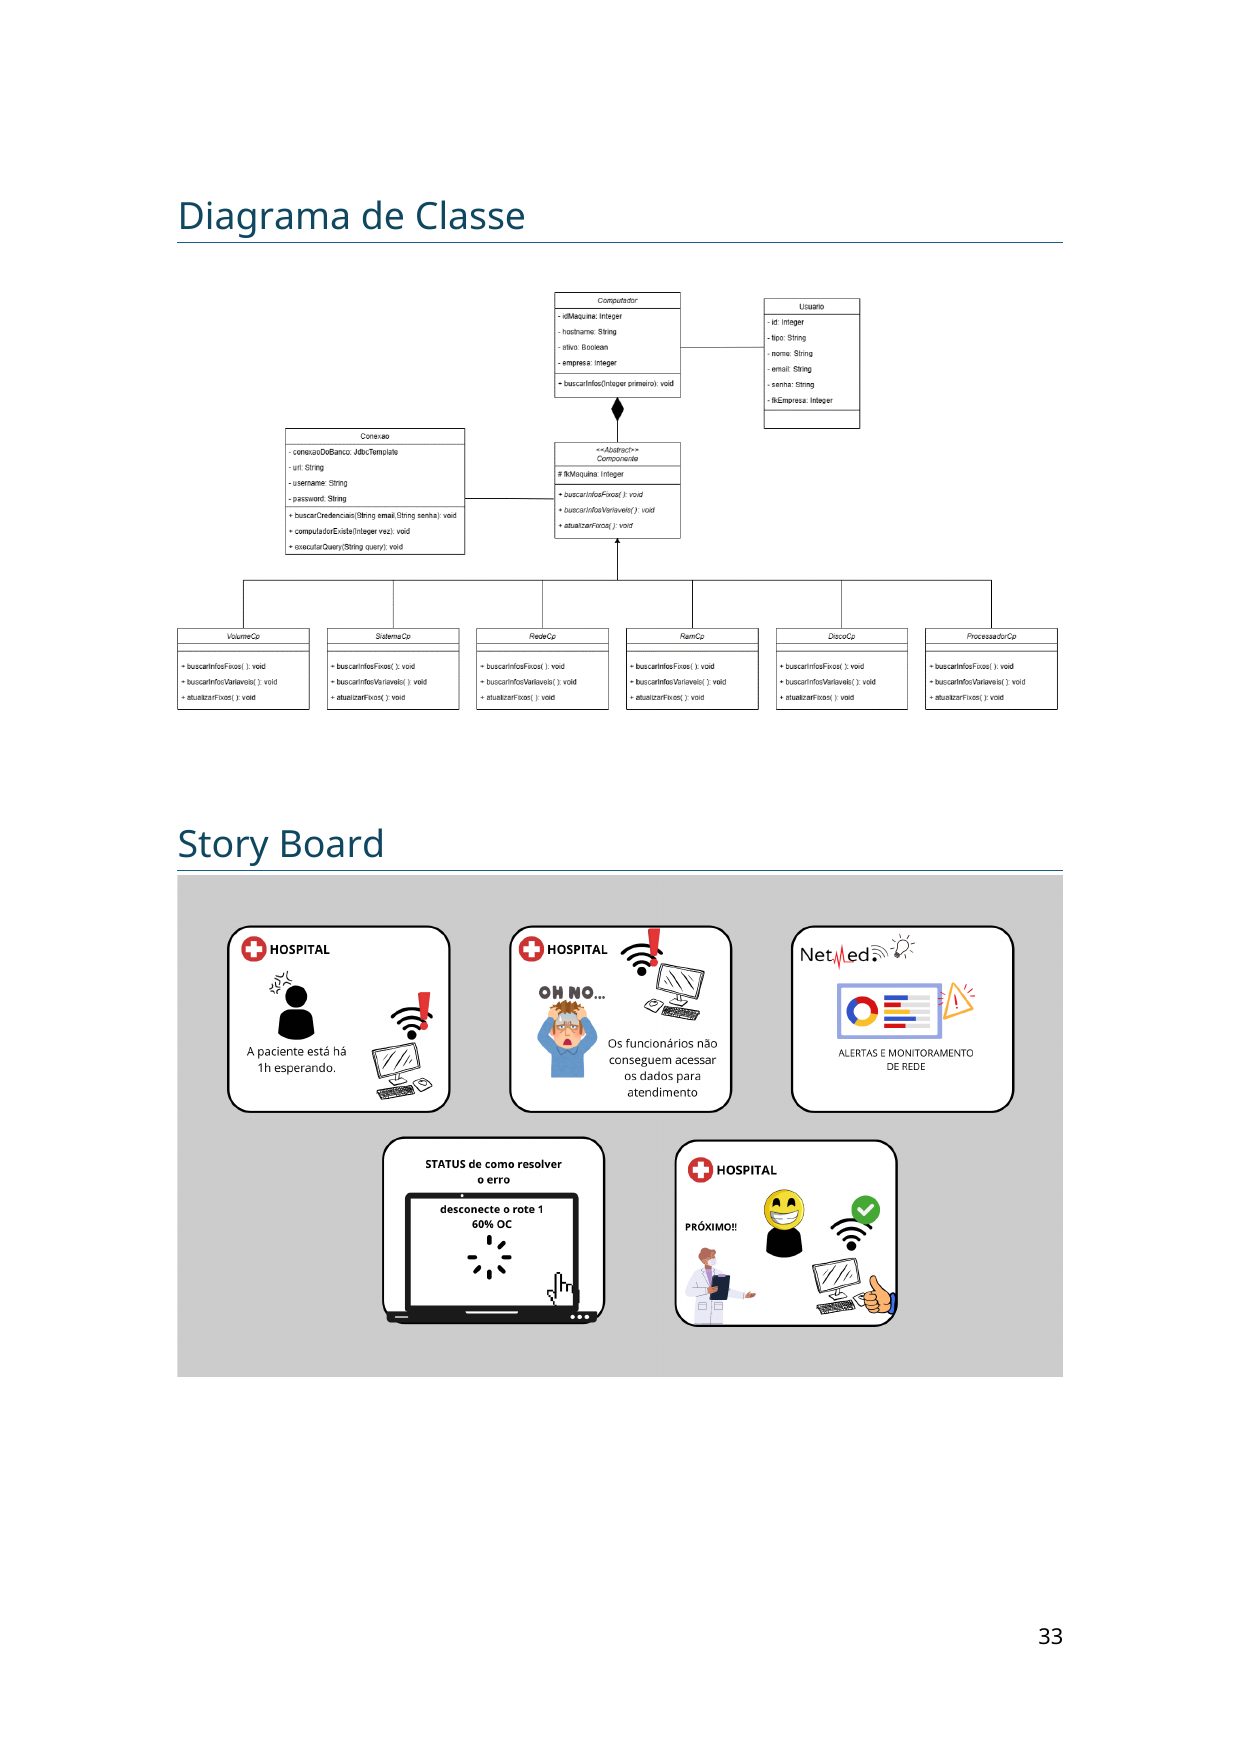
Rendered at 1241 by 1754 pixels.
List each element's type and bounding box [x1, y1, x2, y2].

picture [177, 292, 1062, 728]
picture [177, 875, 1063, 1377]
